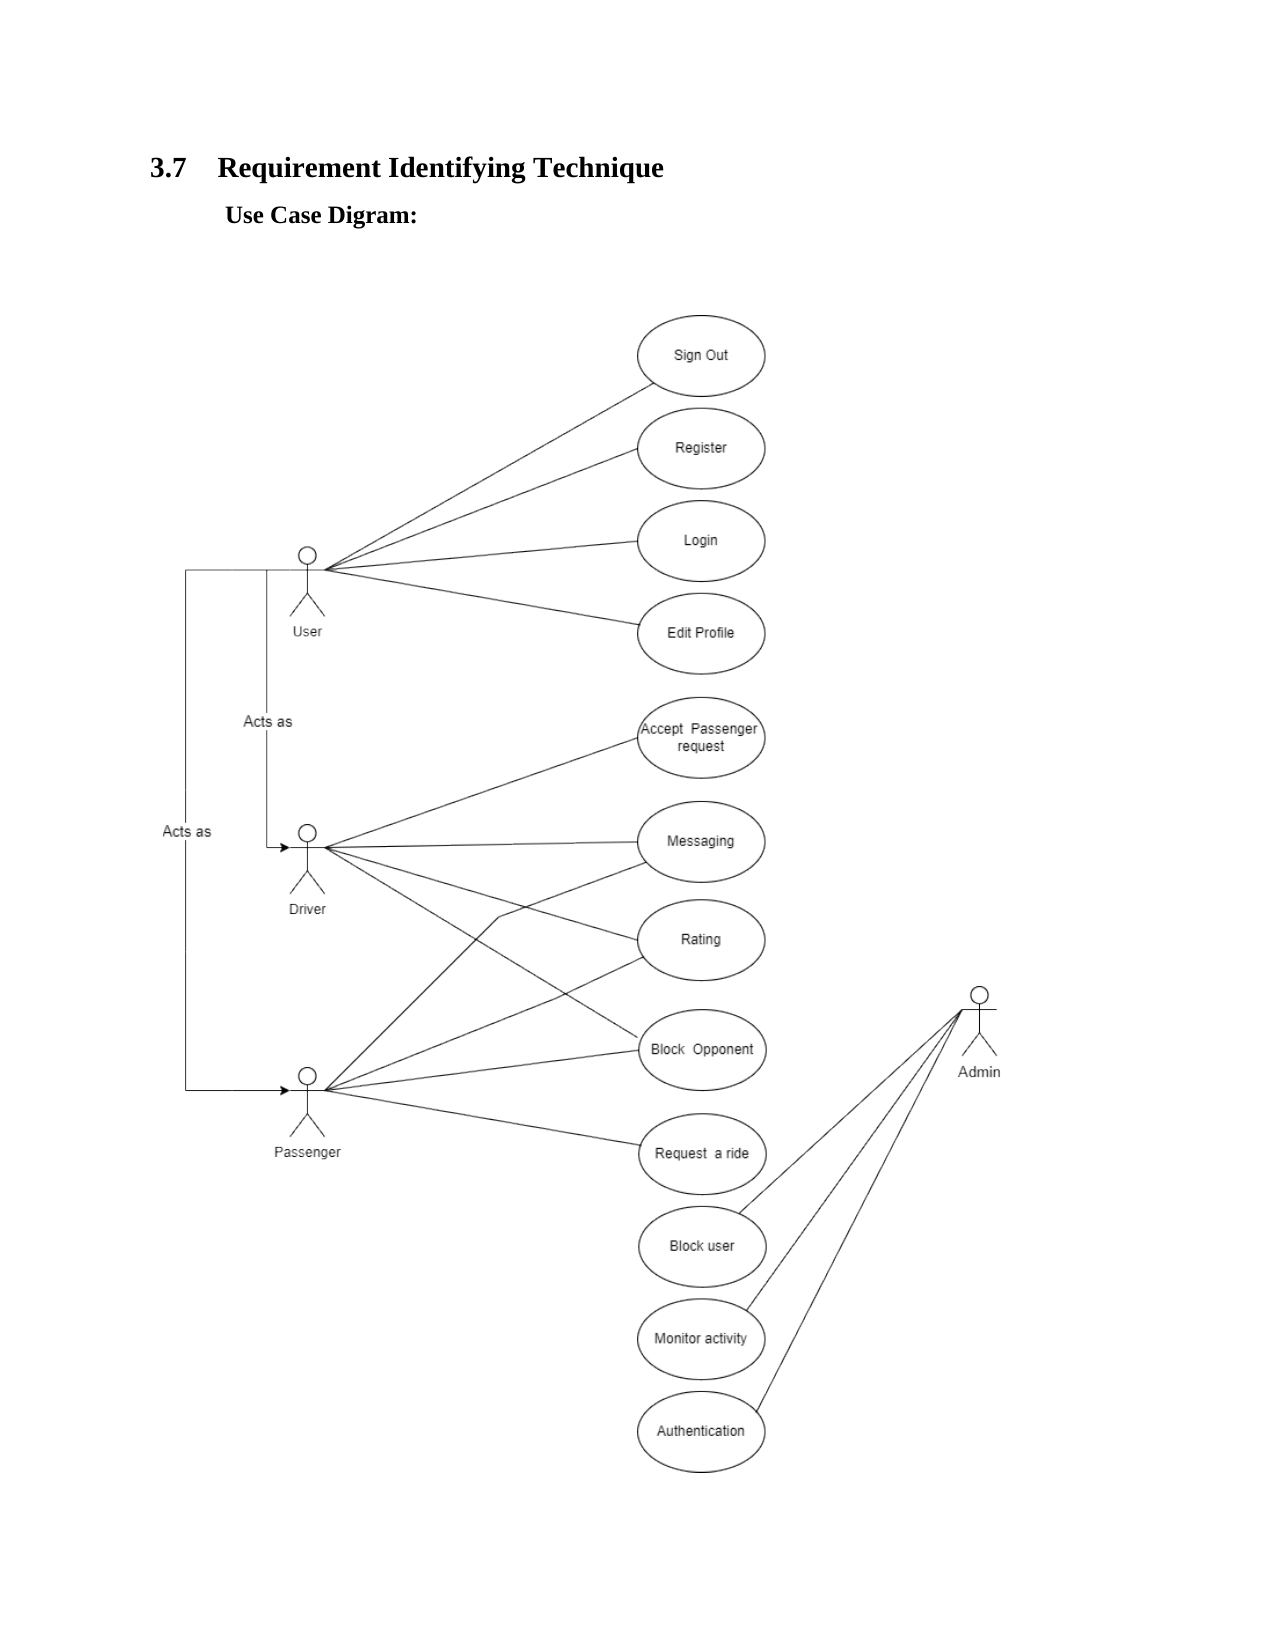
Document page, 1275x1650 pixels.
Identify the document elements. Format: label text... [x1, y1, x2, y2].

subtitle Requirement Identifying Technique [150, 150, 1125, 183]
picture [162, 315, 1001, 1473]
text Use Case Digram: [150, 200, 1125, 229]
